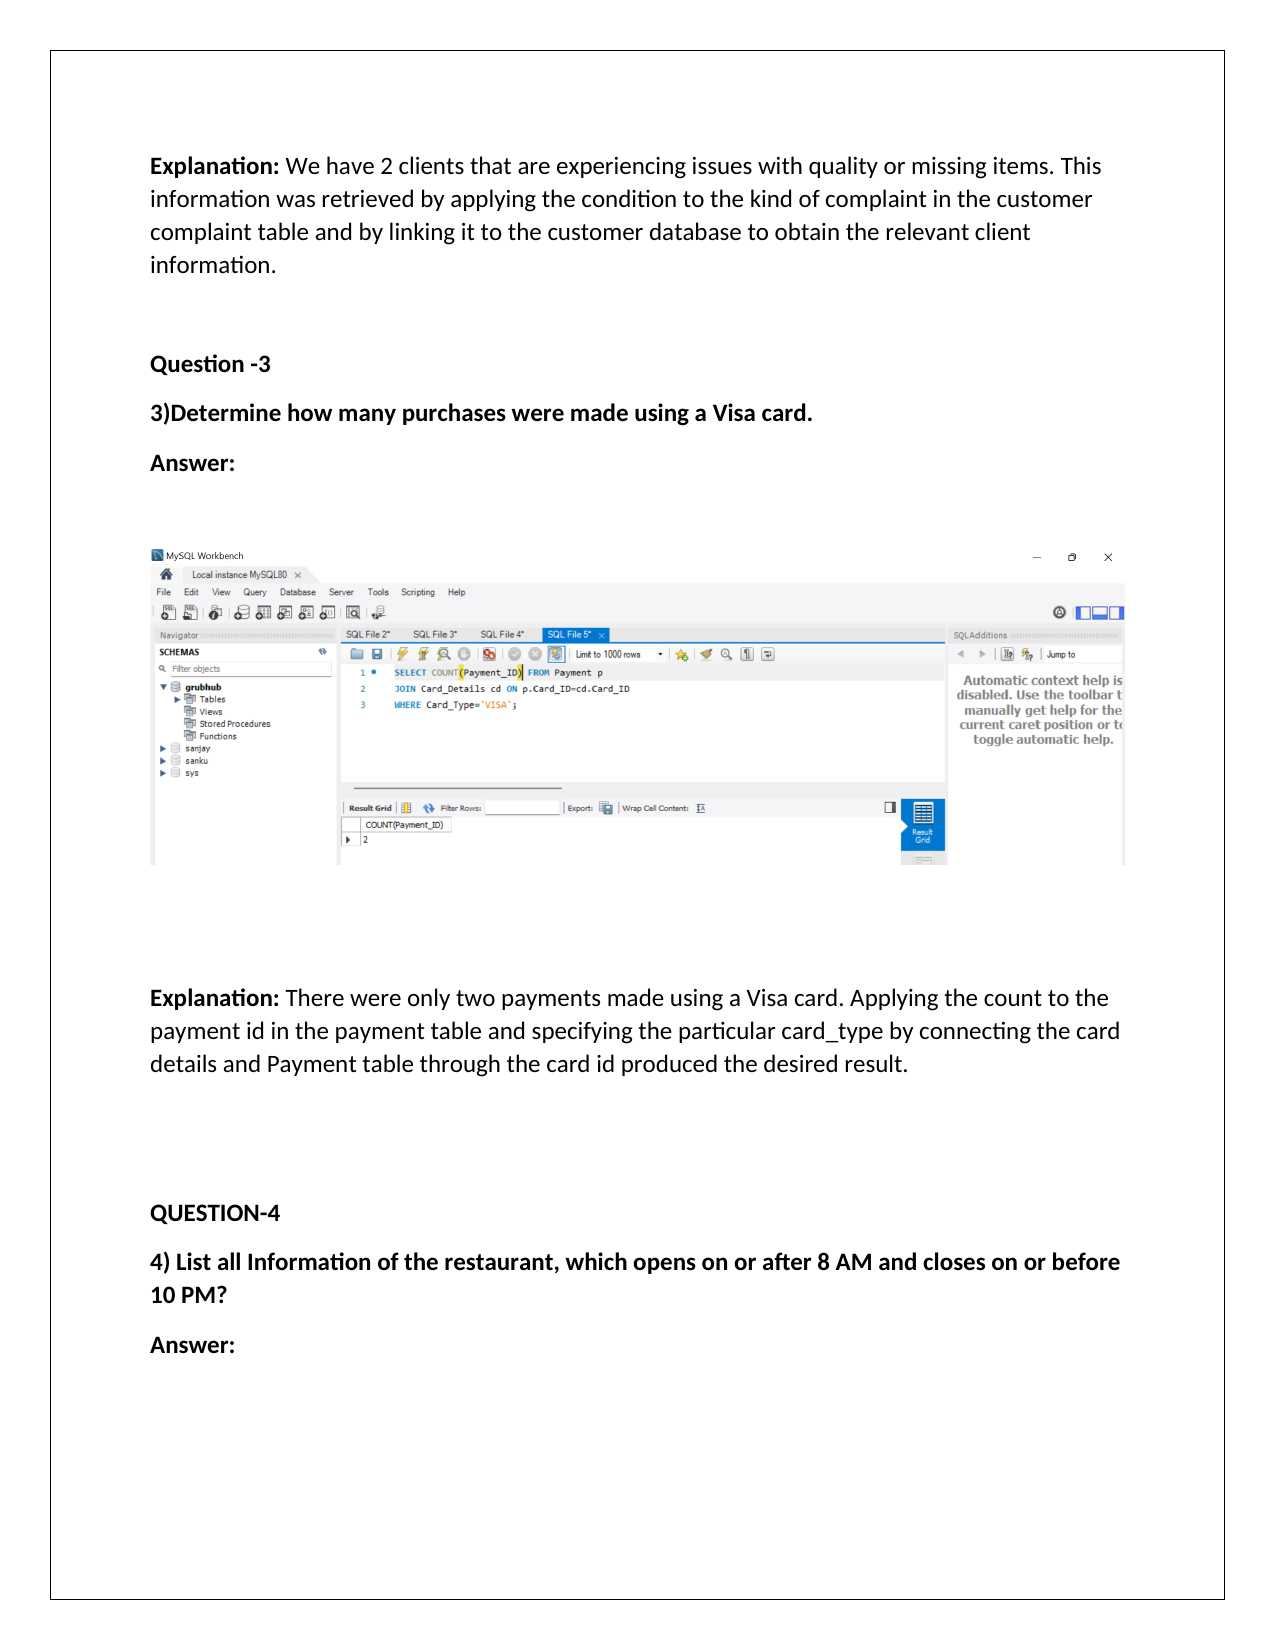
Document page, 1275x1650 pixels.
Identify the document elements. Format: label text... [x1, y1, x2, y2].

text Question -3 [150, 348, 1125, 378]
text Answer: [150, 447, 1125, 478]
text 4) List all Information of the restaurant, which opens on or after 8 AM and closes on or before 10 PM? [150, 1246, 1125, 1310]
text QUESTION-4 [150, 1197, 1125, 1227]
text Answer: [150, 1329, 1125, 1359]
picture [150, 546, 1125, 865]
text 3)Determine how many purchases were made using a Visa card. [150, 397, 1125, 428]
text Explanation: There were only two payments made using a Visa card. Applying the count to the payment id in the payment table and specifying the particular card_type by connecting the card details and Payment table through the card id produced the desired result. [150, 982, 1125, 1079]
text Explanation: We have 2 clients that are experiencing issues with quality or missing items. This information was retrieved by applying the condition to the kind of complaint in the customer complaint table and by linking it to the customer database to obtain the relevant client information. [150, 150, 1125, 279]
